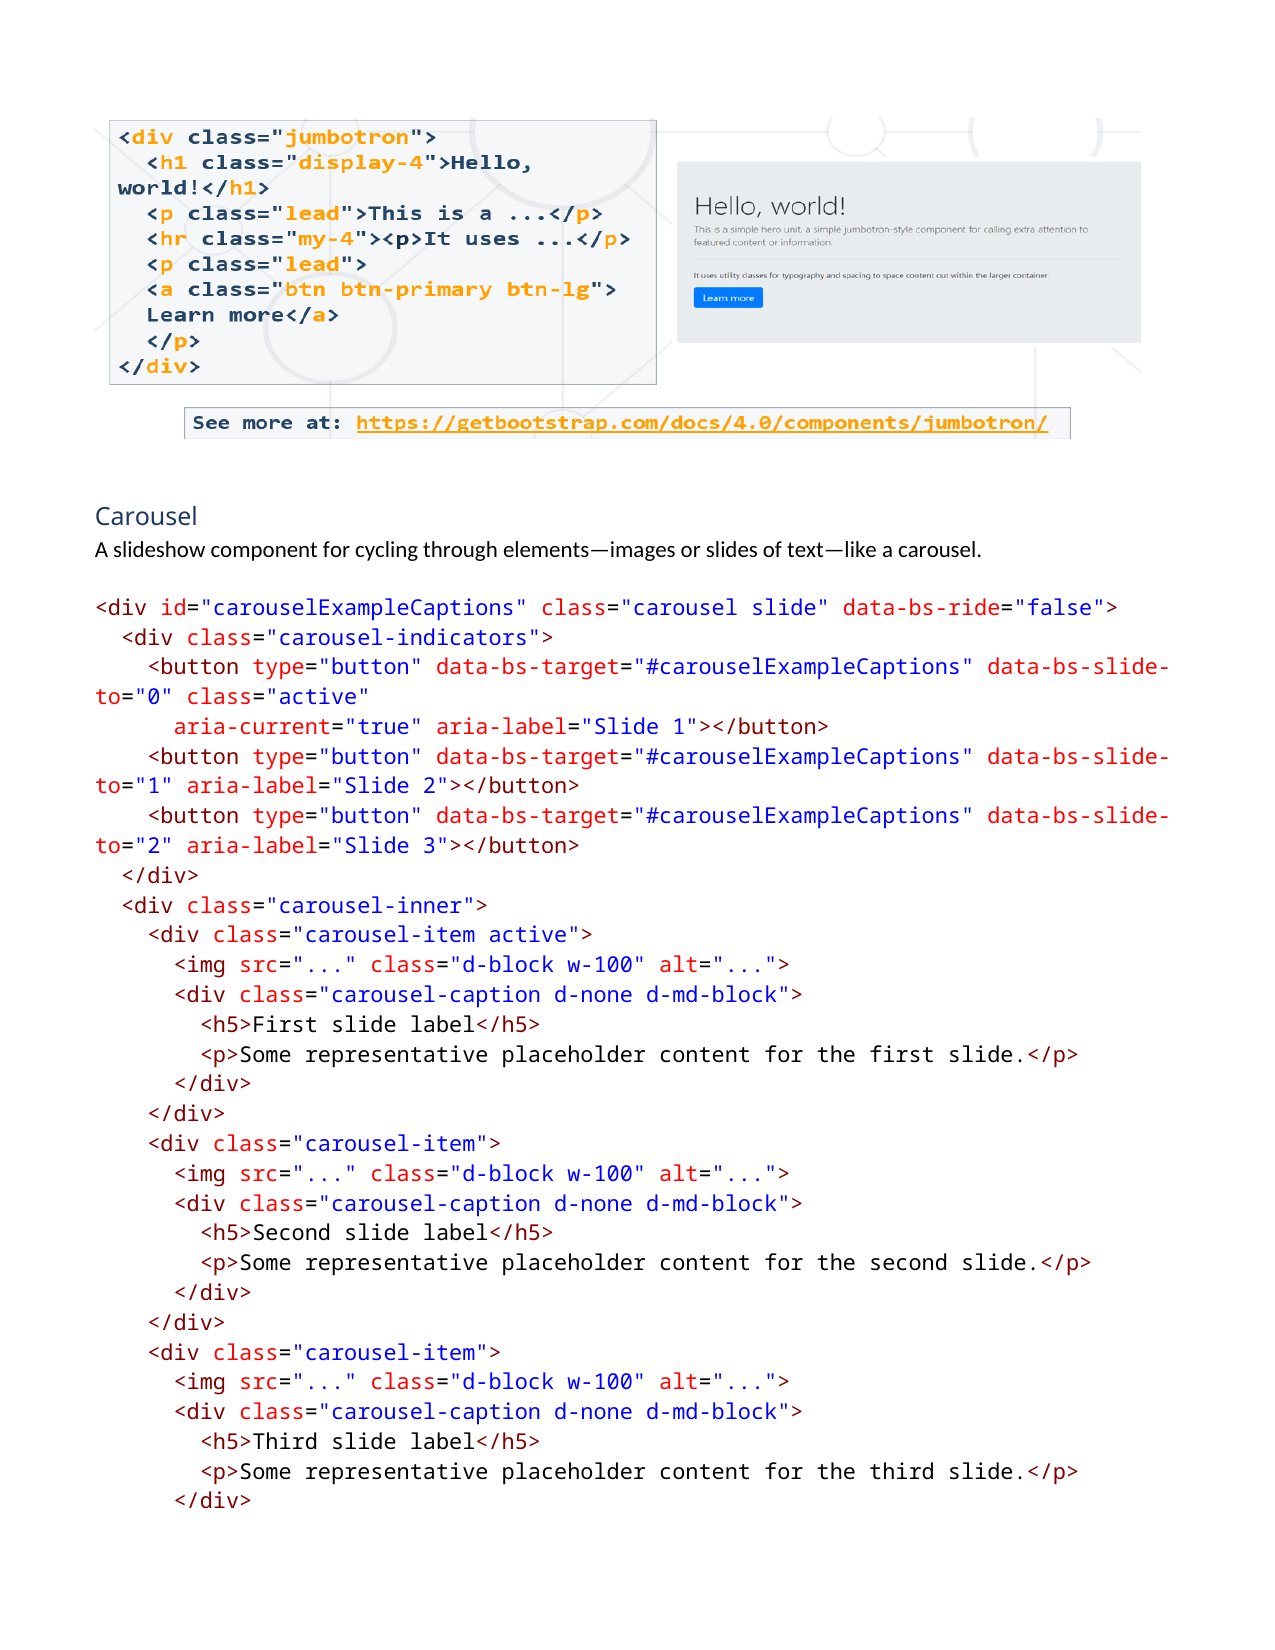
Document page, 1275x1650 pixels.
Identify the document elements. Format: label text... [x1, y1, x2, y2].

text <div class="carousel-caption d-none d-md-block"> [94, 979, 1198, 1009]
text <h5>First slide label</h5> [94, 1009, 1198, 1038]
text <div class="carousel-item"> [94, 1128, 1198, 1158]
text <button type="button" data-bs-target="#carouselExampleCaptions" data-bs-slide-to="1" aria-label="Slide 2"></button> [94, 741, 1198, 800]
text <img src="..." class="d-block w-100" alt="..."> [94, 949, 1198, 979]
text <img src="..." class="d-block w-100" alt="..."> [94, 1158, 1198, 1187]
text <button type="button" data-bs-target="#carouselExampleCaptions" data-bs-slide-to="0" class="active" [94, 651, 1198, 711]
text <div class="carousel-caption d-none d-md-block"> [94, 1396, 1198, 1426]
subtitle Carousel [94, 499, 1198, 533]
text <p>Some representative placeholder content for the third slide.</p> [94, 1456, 1198, 1485]
text </div> [94, 860, 1198, 889]
text <div class="carousel-caption d-none d-md-block"> [94, 1187, 1198, 1217]
picture [94, 118, 1142, 439]
text </div> [94, 1485, 1198, 1515]
text </div> [94, 1098, 1198, 1128]
text <div class="carousel-indicators"> [94, 621, 1198, 651]
text A slideshow component for cycling through elements—images or slides of text—like a carousel. [94, 536, 1198, 564]
text <p>Some representative placeholder content for the second slide.</p> [94, 1247, 1198, 1277]
text <h5>Third slide label</h5> [94, 1426, 1198, 1456]
text aria-current="true" aria-label="Slide 1"></button> [94, 711, 1198, 741]
text <button type="button" data-bs-target="#carouselExampleCaptions" data-bs-slide-to="2" aria-label="Slide 3"></button> [94, 800, 1198, 860]
text </div> [94, 1277, 1198, 1307]
text </div> [94, 1307, 1198, 1336]
text </div> [94, 1068, 1198, 1098]
text <div class="carousel-item active"> [94, 919, 1198, 949]
text <h5>Second slide label</h5> [94, 1217, 1198, 1247]
text <div class="carousel-inner"> [94, 889, 1198, 919]
text <img src="..." class="d-block w-100" alt="..."> [94, 1366, 1198, 1396]
text <div class="carousel-item"> [94, 1336, 1198, 1366]
text <p>Some representative placeholder content for the first slide.</p> [94, 1038, 1198, 1068]
text <div id="carouselExampleCaptions" class="carousel slide" data-bs-ride="false"> [94, 592, 1198, 621]
